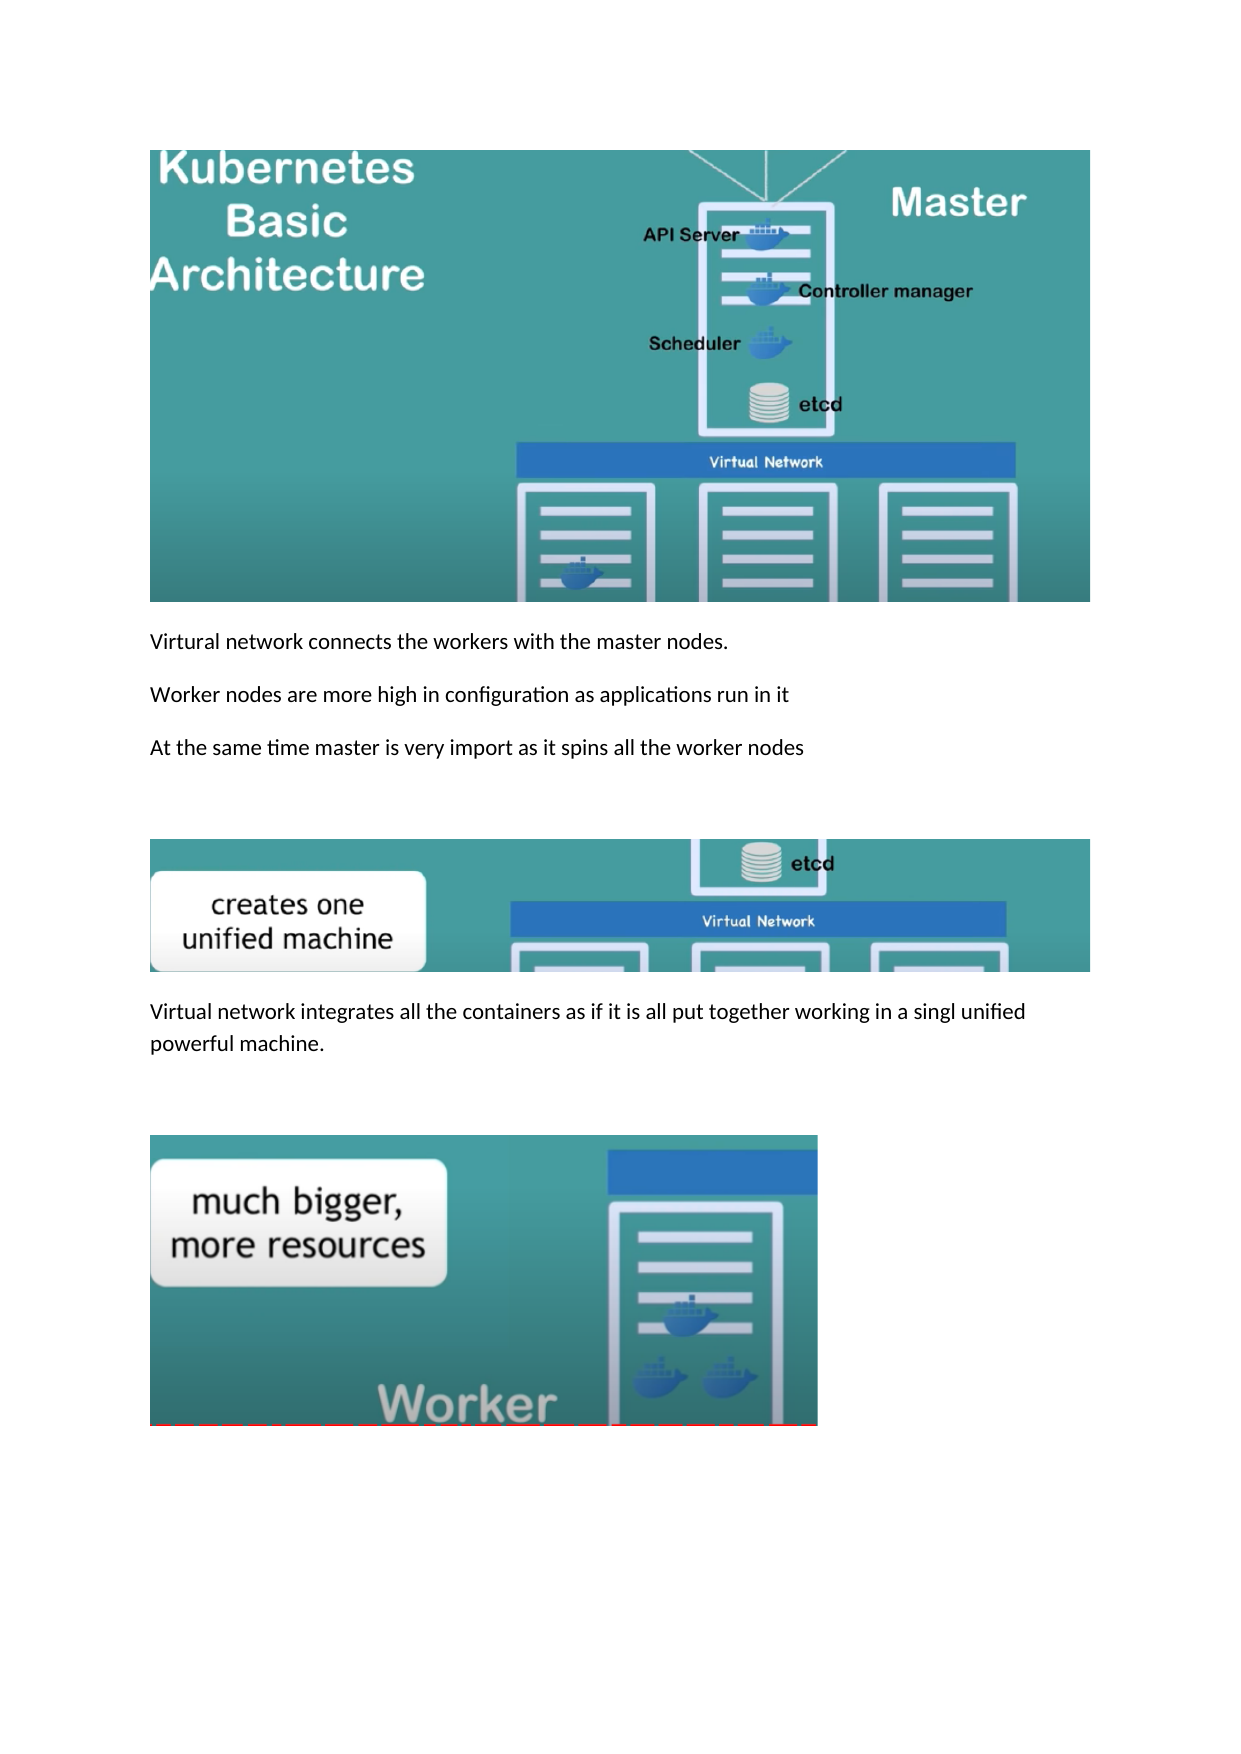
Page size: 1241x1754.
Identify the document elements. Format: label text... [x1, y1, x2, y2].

picture [150, 839, 1091, 972]
text Virtural network connects the workers with the master nodes. [150, 627, 1090, 655]
picture [150, 150, 1091, 602]
text At the same time master is very import as it spins all the worker nodes [150, 733, 1090, 761]
text Worker nodes are more high in configuration as applications run in it [150, 680, 1090, 708]
text Virtual network integrates all the containers as if it is all put together working in a singl unified powerful machine. [150, 997, 1090, 1057]
picture [150, 1135, 818, 1426]
